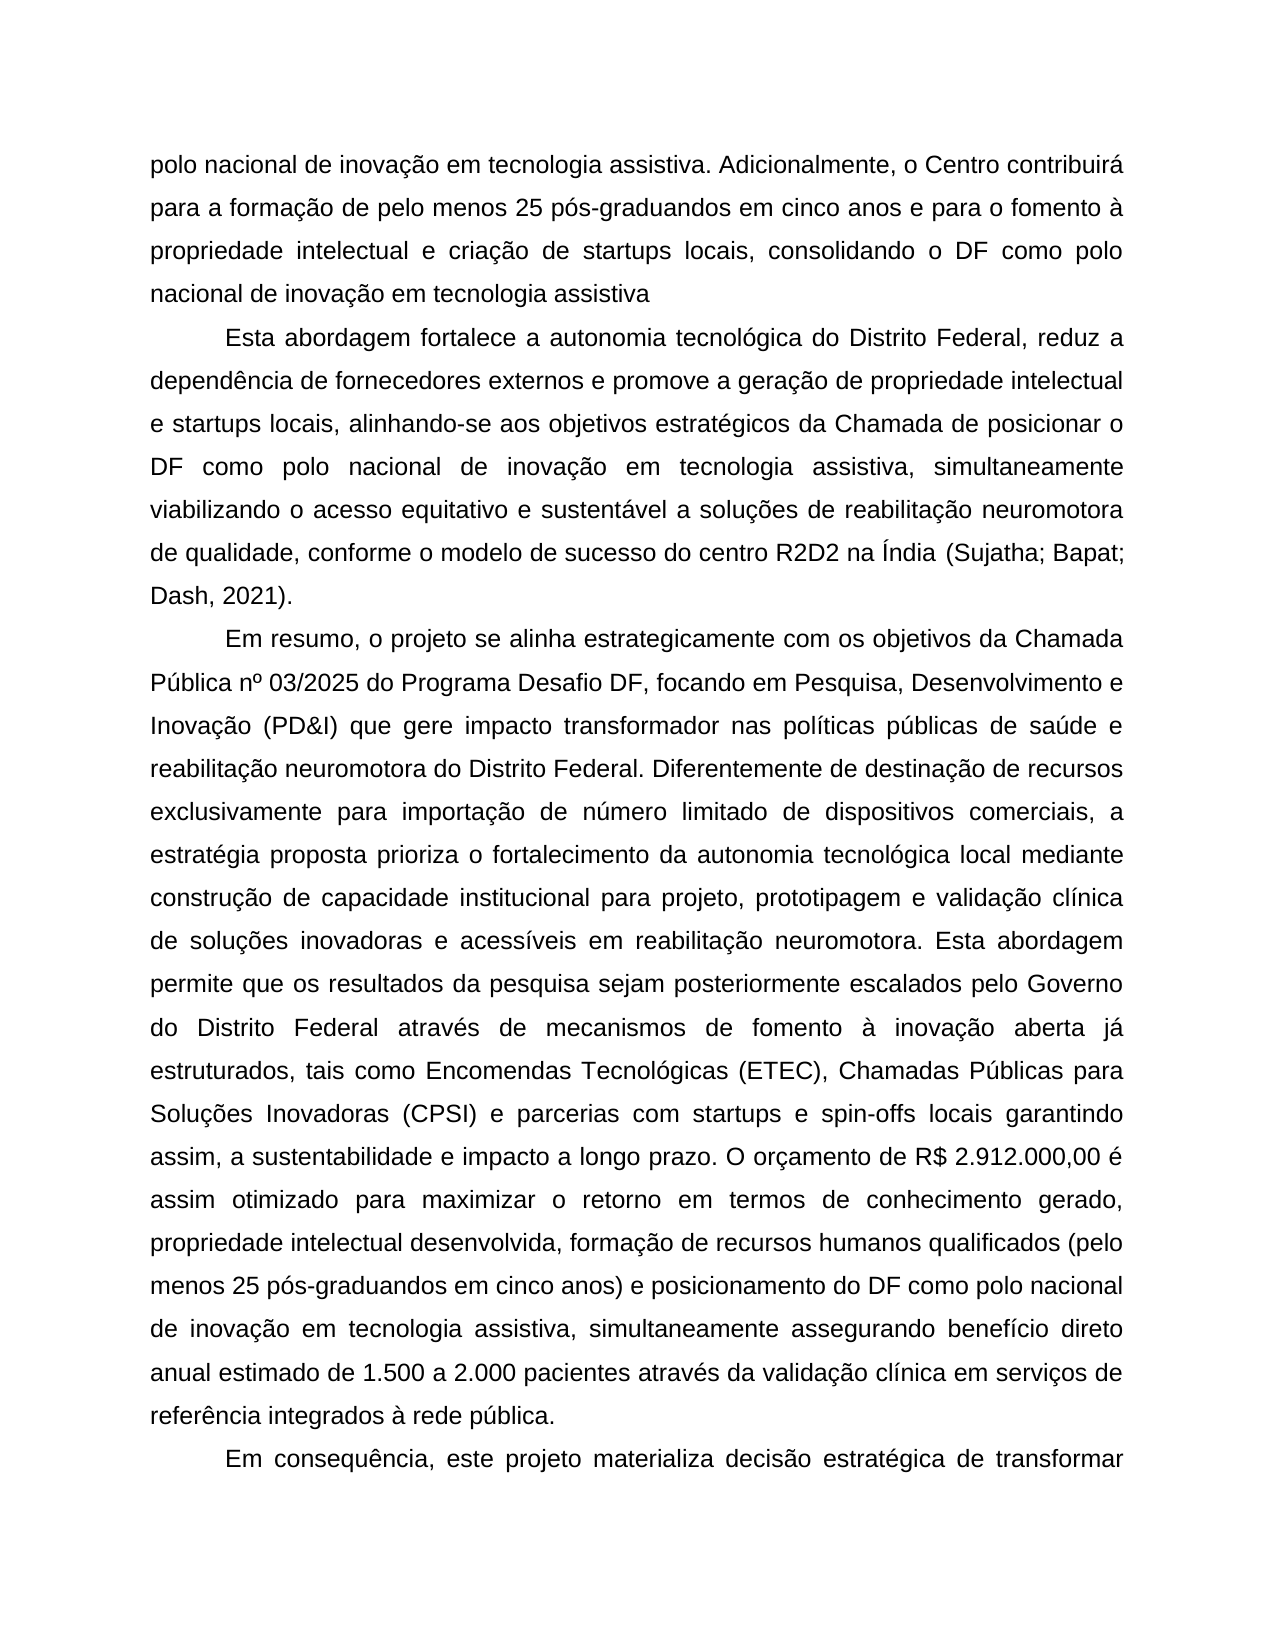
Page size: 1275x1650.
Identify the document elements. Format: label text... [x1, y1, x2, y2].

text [150, 1444, 1125, 1472]
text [150, 150, 1125, 308]
text Em resumo, o projeto se alinha estrategicamente com os objetivos da Chamada Pública nº 03/2025 do Programa Desafio DF, focando em Pesquisa, Desenvolvimento e Inovação (PD&I) que gere impacto transformador nas políticas públicas de saúde e reabilitação neuromotora do Distrito Federal. Diferentemente de destinação de recursos exclusivamente para importação de número limitado de dispositivos comerciais, a estratégia proposta prioriza o fortalecimento da autonomia tecnológica local mediante construção de capacidade institucional para projeto, prototipagem e validação clínica de soluções inovadoras e acessíveis em reabilitação neuromotora. Esta abordagem permite que os resultados da pesquisa sejam posteriormente escalados pelo Governo do Distrito Federal através de mecanismos de fomento à inovação aberta já estruturados, tais como Encomendas Tecnológicas (ETEC), Chamadas Públicas para Soluções Inovadoras (CPSI) e parcerias com startups e spin-offs locais garantindo assim, a sustentabilidade e impacto a longo prazo. O orçamento de R$ 2.912.000,00 é assim otimizado para maximizar o retorno em termos de conhecimento gerado, propriedade intelectual desenvolvida, formação de recursos humanos qualificados (pelo menos 25 pós-graduandos em cinco anos) e posicionamento do DF como polo nacional de inovação em tecnologia assistiva, simultaneamente assegurando benefício direto anual estimado de 1.500 a 2.000 pacientes através da validação clínica em serviços de referência integrados à rede pública. [150, 624, 1125, 1429]
text Esta abordagem fortalece a autonomia tecnológica do Distrito Federal, reduz a dependência de fornecedores externos e promove a geração de propriedade intelectual e startups locais, alinhando-se aos objetivos estratégicos da Chamada de posicionar o DF como polo nacional de inovação em tecnologia assistiva, simultaneamente viabilizando o acesso equitativo e sustentável a soluções de reabilitação neuromotora de qualidade, conforme o modelo de sucesso do centro R2D2 na Índia (Sujatha; Bapat; Dash, 2021). [150, 322, 1125, 610]
